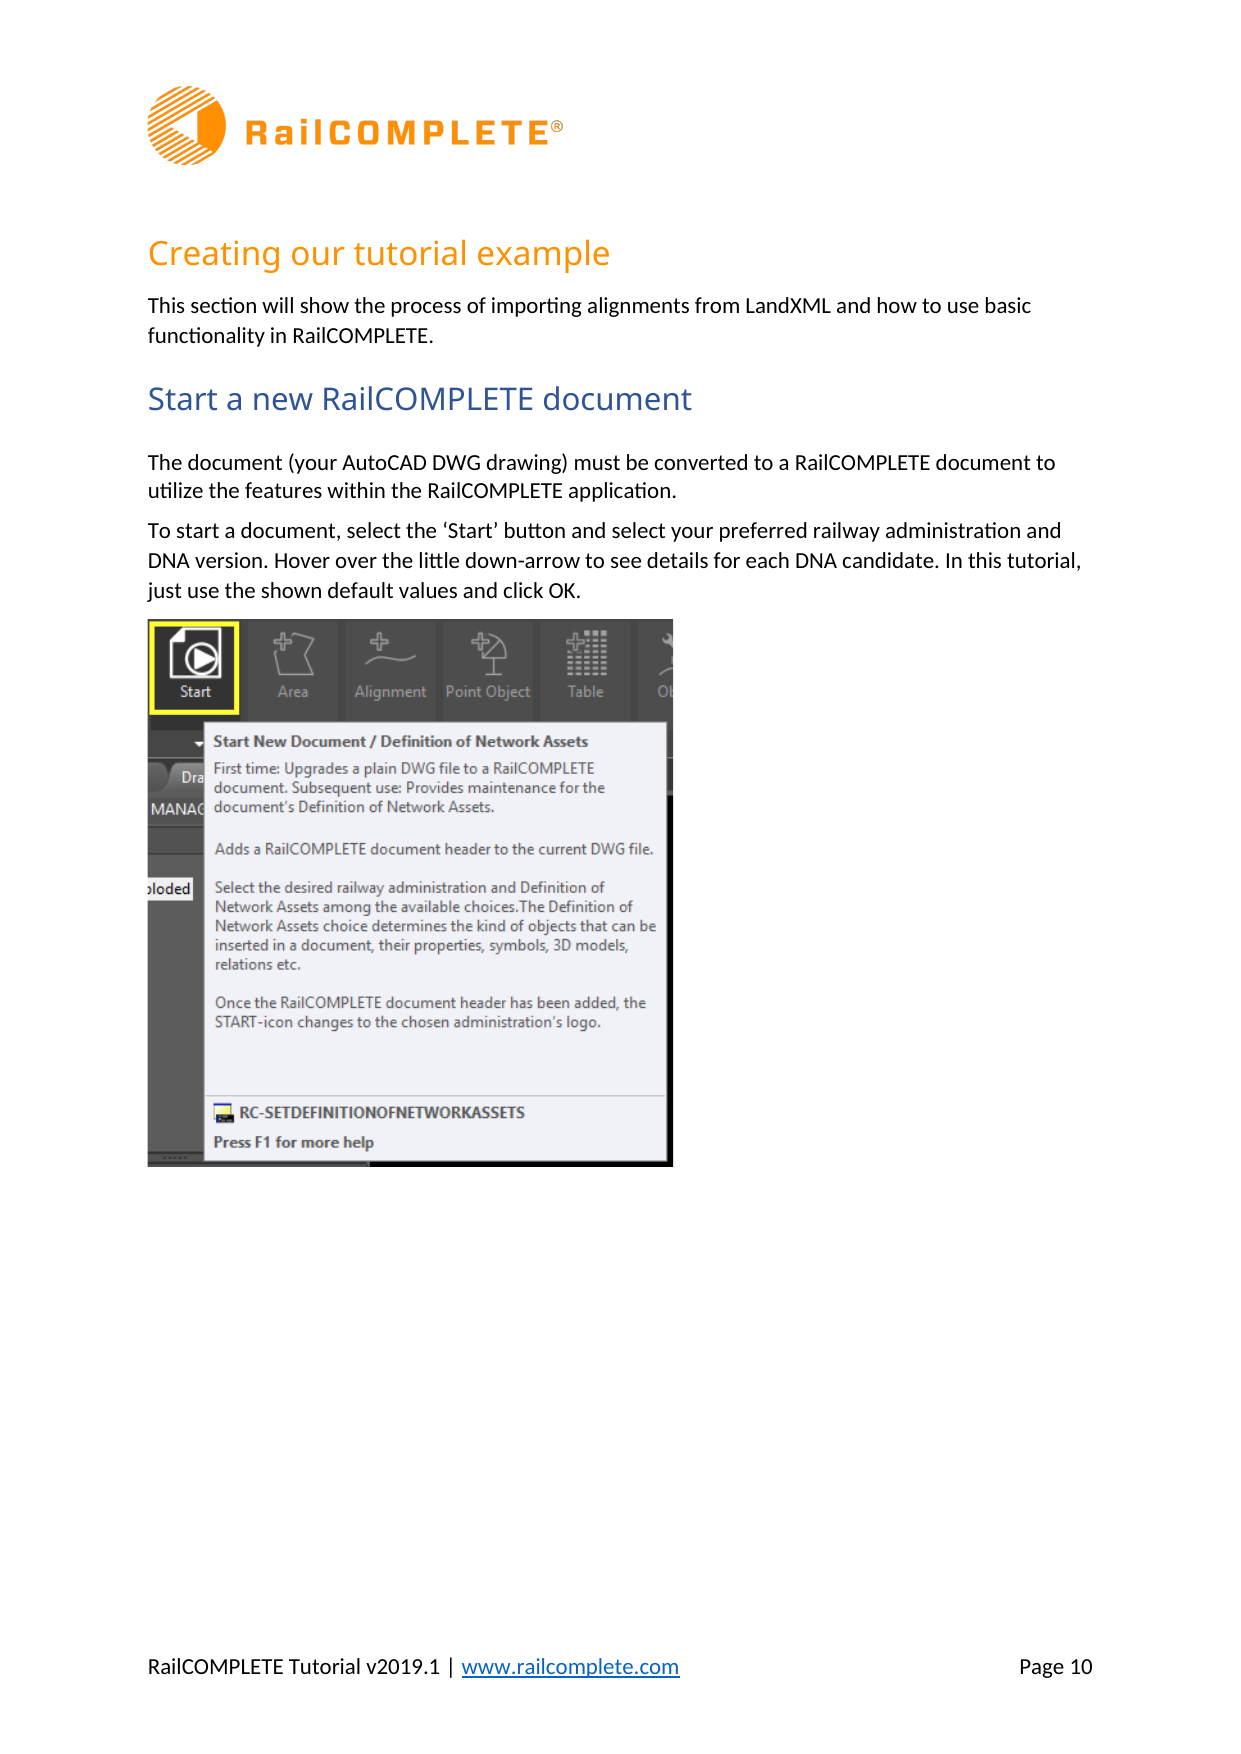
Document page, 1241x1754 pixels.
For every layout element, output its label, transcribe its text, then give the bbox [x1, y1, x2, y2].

picture [147, 619, 674, 1167]
text The document (your AutoCAD DWG drawing) must be converted to a RailCOMPLETE document to utilize the features within the RailCOMPLETE application. [148, 448, 1093, 504]
text This section will show the process of importing alignments from LandXML and how to use basic functionality in RailCOMPLETE. [148, 291, 1093, 349]
subtitle Creating our tutorial example [148, 230, 1093, 275]
picture [147, 86, 573, 165]
subtitle Start a new RailCOMPLETE document [148, 377, 1093, 419]
text To start a document, select the ‘Start’ button and select your preferred railway administration and DNA version. Hover over the little down-arrow to see details for each DNA candidate. In this tutorial, just use the shown default values and click OK. [148, 516, 1093, 605]
